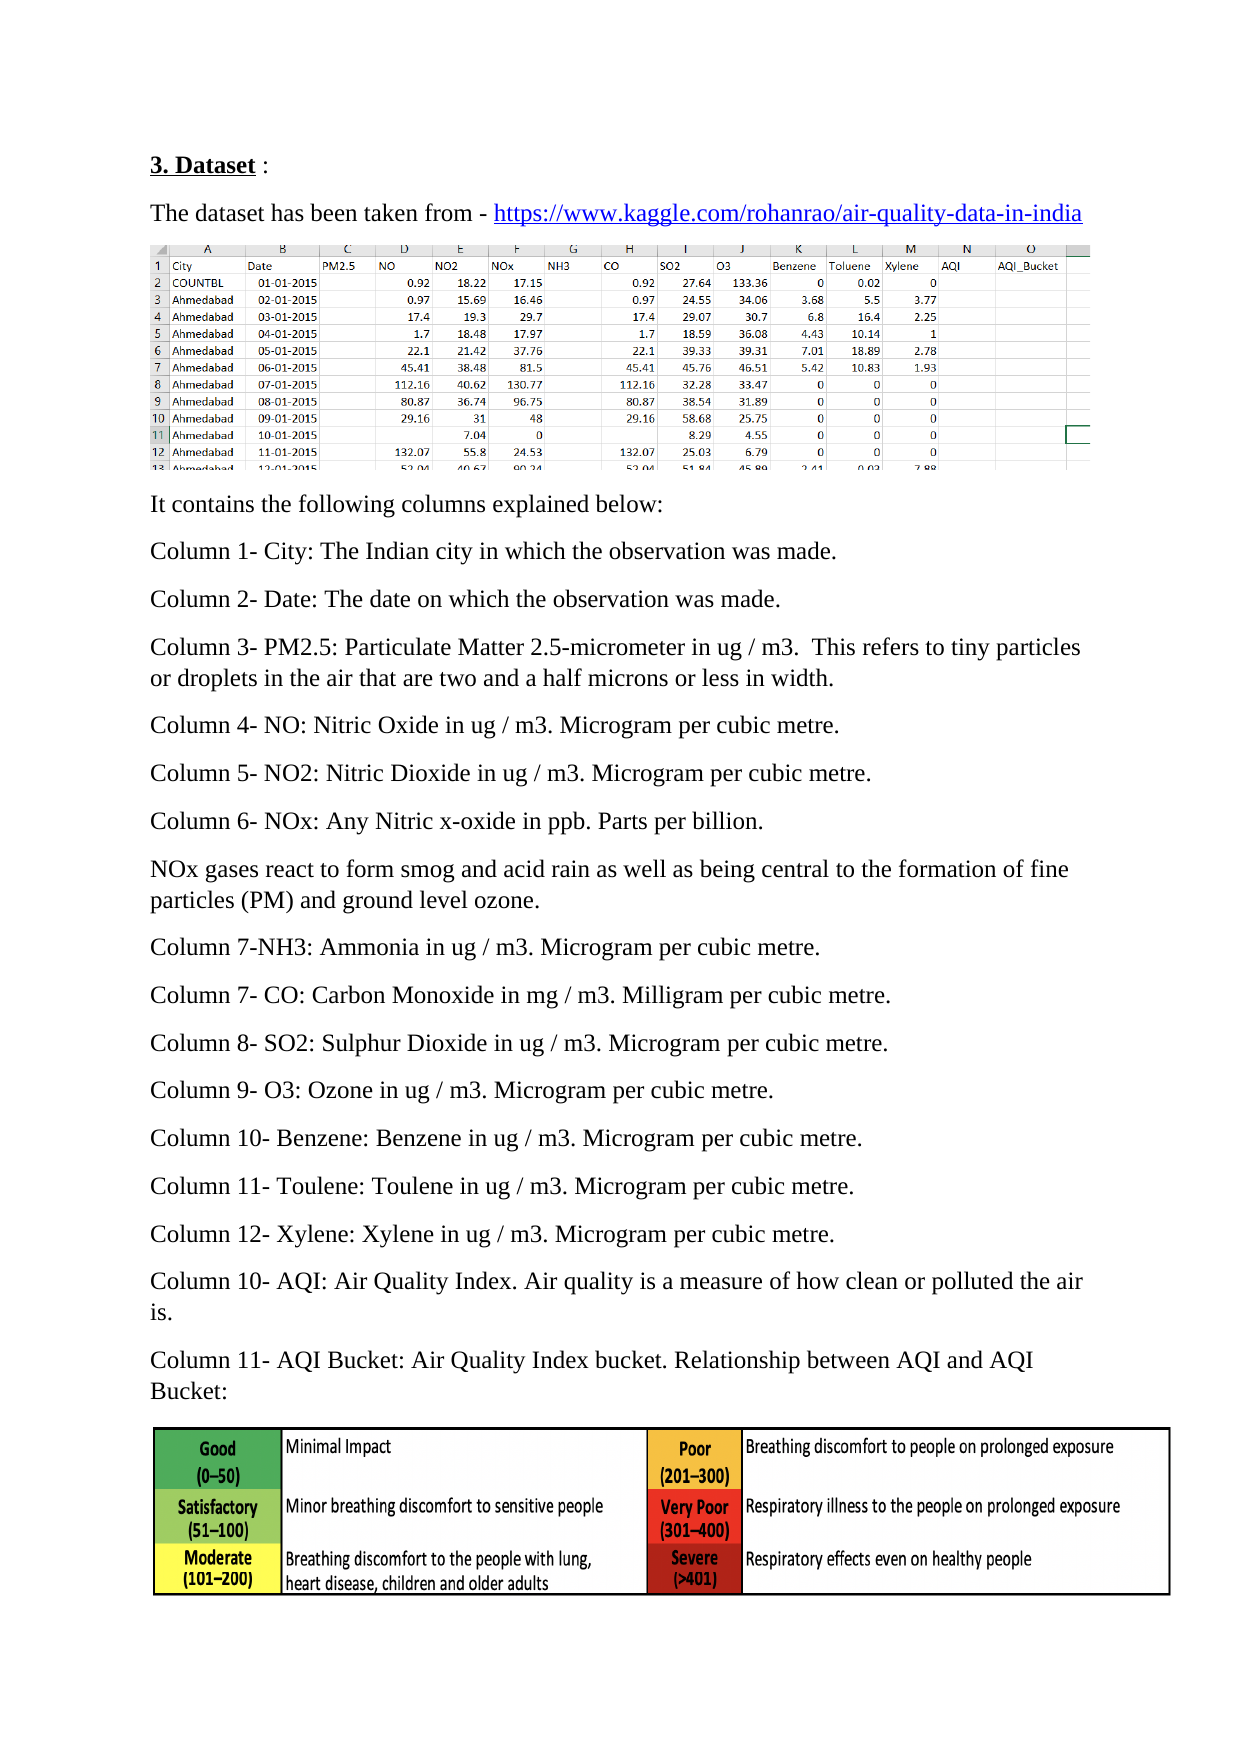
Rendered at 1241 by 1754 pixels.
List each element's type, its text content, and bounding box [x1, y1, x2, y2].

text NOx gases react to form smog and acid rain as well as being central to the formation of fine particles (PM) and ground level ozone. [150, 854, 1090, 913]
picture [150, 1423, 1173, 1599]
text 3. Dataset : [150, 150, 1090, 179]
text Column 4- NO: Nitric Oxide in ug / m3. Microgram per cubic metre. [150, 711, 1090, 739]
text Column 12- Xylene: Xylene in ug / m3. Microgram per cubic metre. [150, 1219, 1090, 1247]
text Column 11- AQI Bucket: Air Quality Index bucket. Relationship between AQI and AQI Bucket: [150, 1345, 1090, 1405]
text Column 9- O3: Ozone in ug / m3. Microgram per cubic metre. [150, 1076, 1090, 1104]
text Column 7-NH3: Ammonia in ug / m3. Microgram per cubic metre. [150, 932, 1090, 961]
text Column 5- NO2: Nitric Dioxide in ug / m3. Microgram per cubic metre. [150, 758, 1090, 787]
text Column 1- City: The Indian city in which the observation was made. [150, 536, 1090, 565]
text Column 3- PM2.5: Particulate Matter 2.5-micrometer in ug / m3. This refers to tiny particles or droplets in the air that are two and a half microns or less in width. [150, 632, 1090, 692]
text Column 11- Toulene: Toulene in ug / m3. Microgram per cubic metre. [150, 1171, 1090, 1200]
text It contains the following columns explained below: [150, 489, 1090, 517]
picture [150, 245, 1091, 470]
text Column 8- SO2: Sulphur Dioxide in ug / m3. Microgram per cubic metre. [150, 1028, 1090, 1057]
text Column 6- NOx: Any Nitric x-oxide in ppb. Parts per billion. [150, 806, 1090, 835]
text Column 10- Benzene: Benzene in ug / m3. Microgram per cubic metre. [150, 1123, 1090, 1152]
text The dataset has been taken from - https://www.kaggle.com/rohanrao/air-quality-data-in-india [150, 198, 1090, 226]
text Column 7- CO: Carbon Monoxide in mg / m3. Milligram per cubic metre. [150, 980, 1090, 1009]
text Column 2- Date: The date on which the observation was made. [150, 584, 1090, 613]
text Column 10- AQI: Air Quality Index. Air quality is a measure of how clean or polluted the air is. [150, 1266, 1090, 1326]
